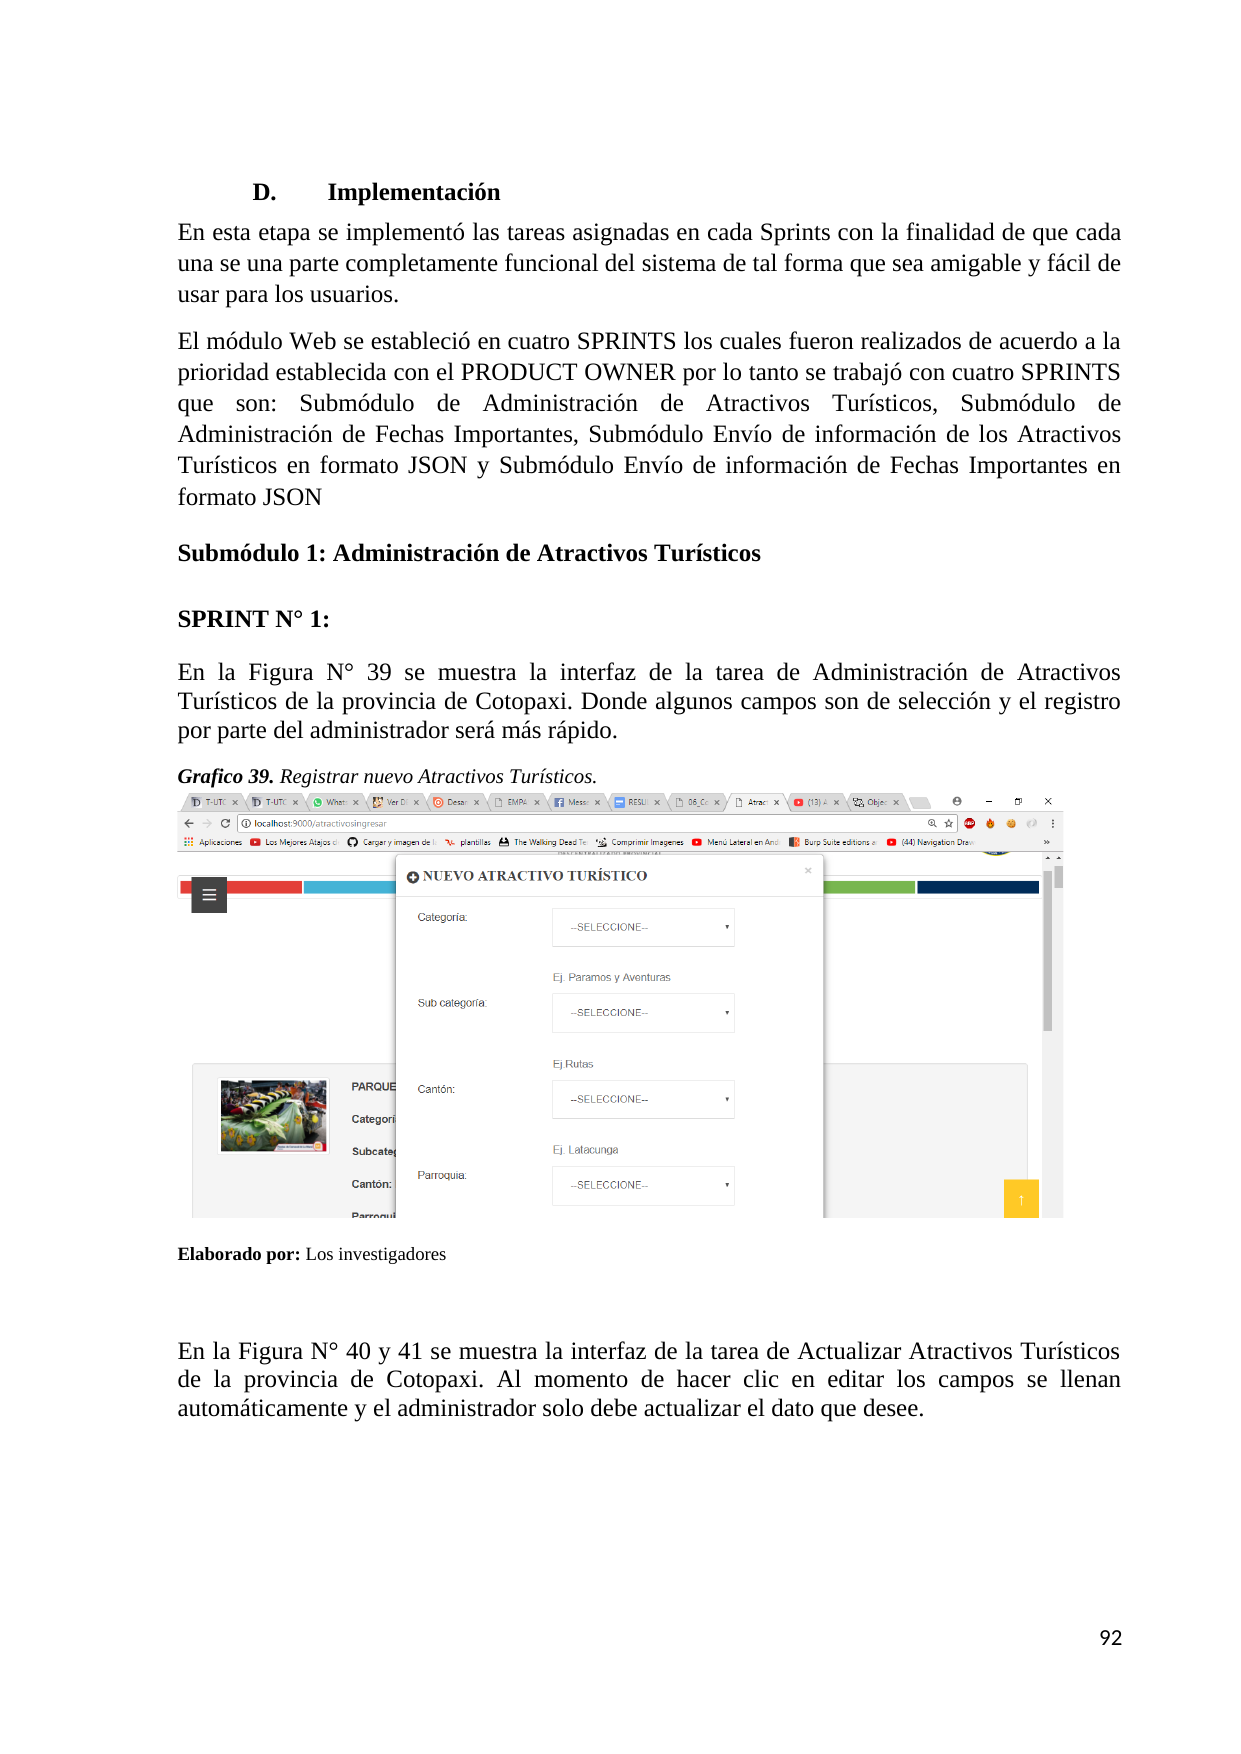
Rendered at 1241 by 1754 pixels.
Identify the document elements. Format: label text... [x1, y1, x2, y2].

text En la Figura N° 40 y 41 se muestra la interfaz de la tarea de Actualizar Atractivos Turísticos de la provincia de Cotopaxi. Al momento de hacer clic en editar los campos se llenan automáticamente y el administrador solo debe actualizar el dato que desee. [177, 1336, 1122, 1422]
text En la Figura N° 39 se muestra la interfaz de la tarea de Administración de Atractivos Turísticos de la provincia de Cotopaxi. Donde algunos campos son de selección y el registro por parte del administrador será más rápido. [177, 657, 1122, 744]
subtitle Implementación [252, 177, 1122, 206]
text El módulo Web se estableció en cuatro SPRINTS los cuales fueron realizados de acuerdo a la prioridad establecida con el PRODUCT OWNER por lo tanto se trabajó con cuatro SPRINTS que son: Submódulo de Administración de Atractivos Turísticos, Submódulo de Administración de Fechas Importantes, Submódulo Envío de información de los Atractivos Turísticos en formato JSON y Submódulo Envío de información de Fechas Importantes en formato JSON [177, 326, 1122, 510]
text Elaborado por: Los investigadores [177, 1243, 1122, 1264]
subtitle SPRINT N° 1: [177, 604, 1122, 632]
subtitle Submódulo 1: Administración de Atractivos Turísticos [177, 538, 1122, 566]
text En esta etapa se implementó las tareas asignadas en cada Sprints con la finalidad de que cada una se una parte completamente funcional del sistema de tal forma que sea amigable y fácil de usar para los usuarios. [177, 217, 1122, 307]
picture [177, 788, 1064, 1218]
